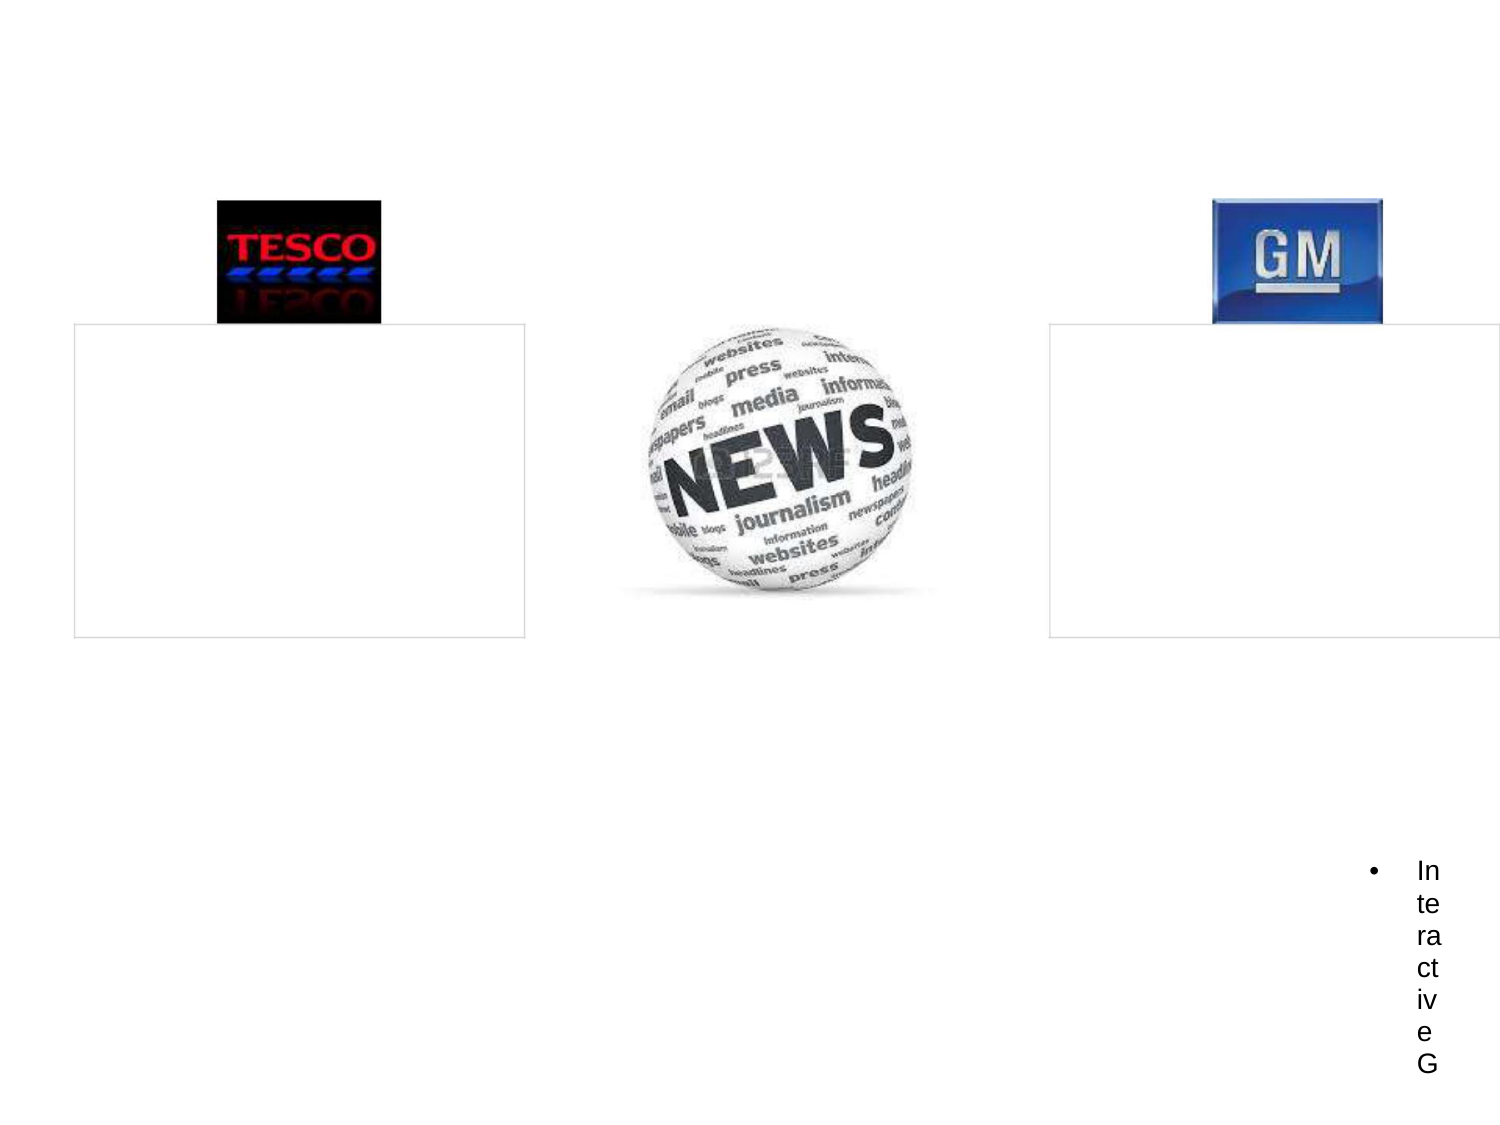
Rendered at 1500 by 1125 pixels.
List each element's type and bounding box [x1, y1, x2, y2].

picture [73, 198, 1500, 639]
list [1417, 855, 1444, 1079]
